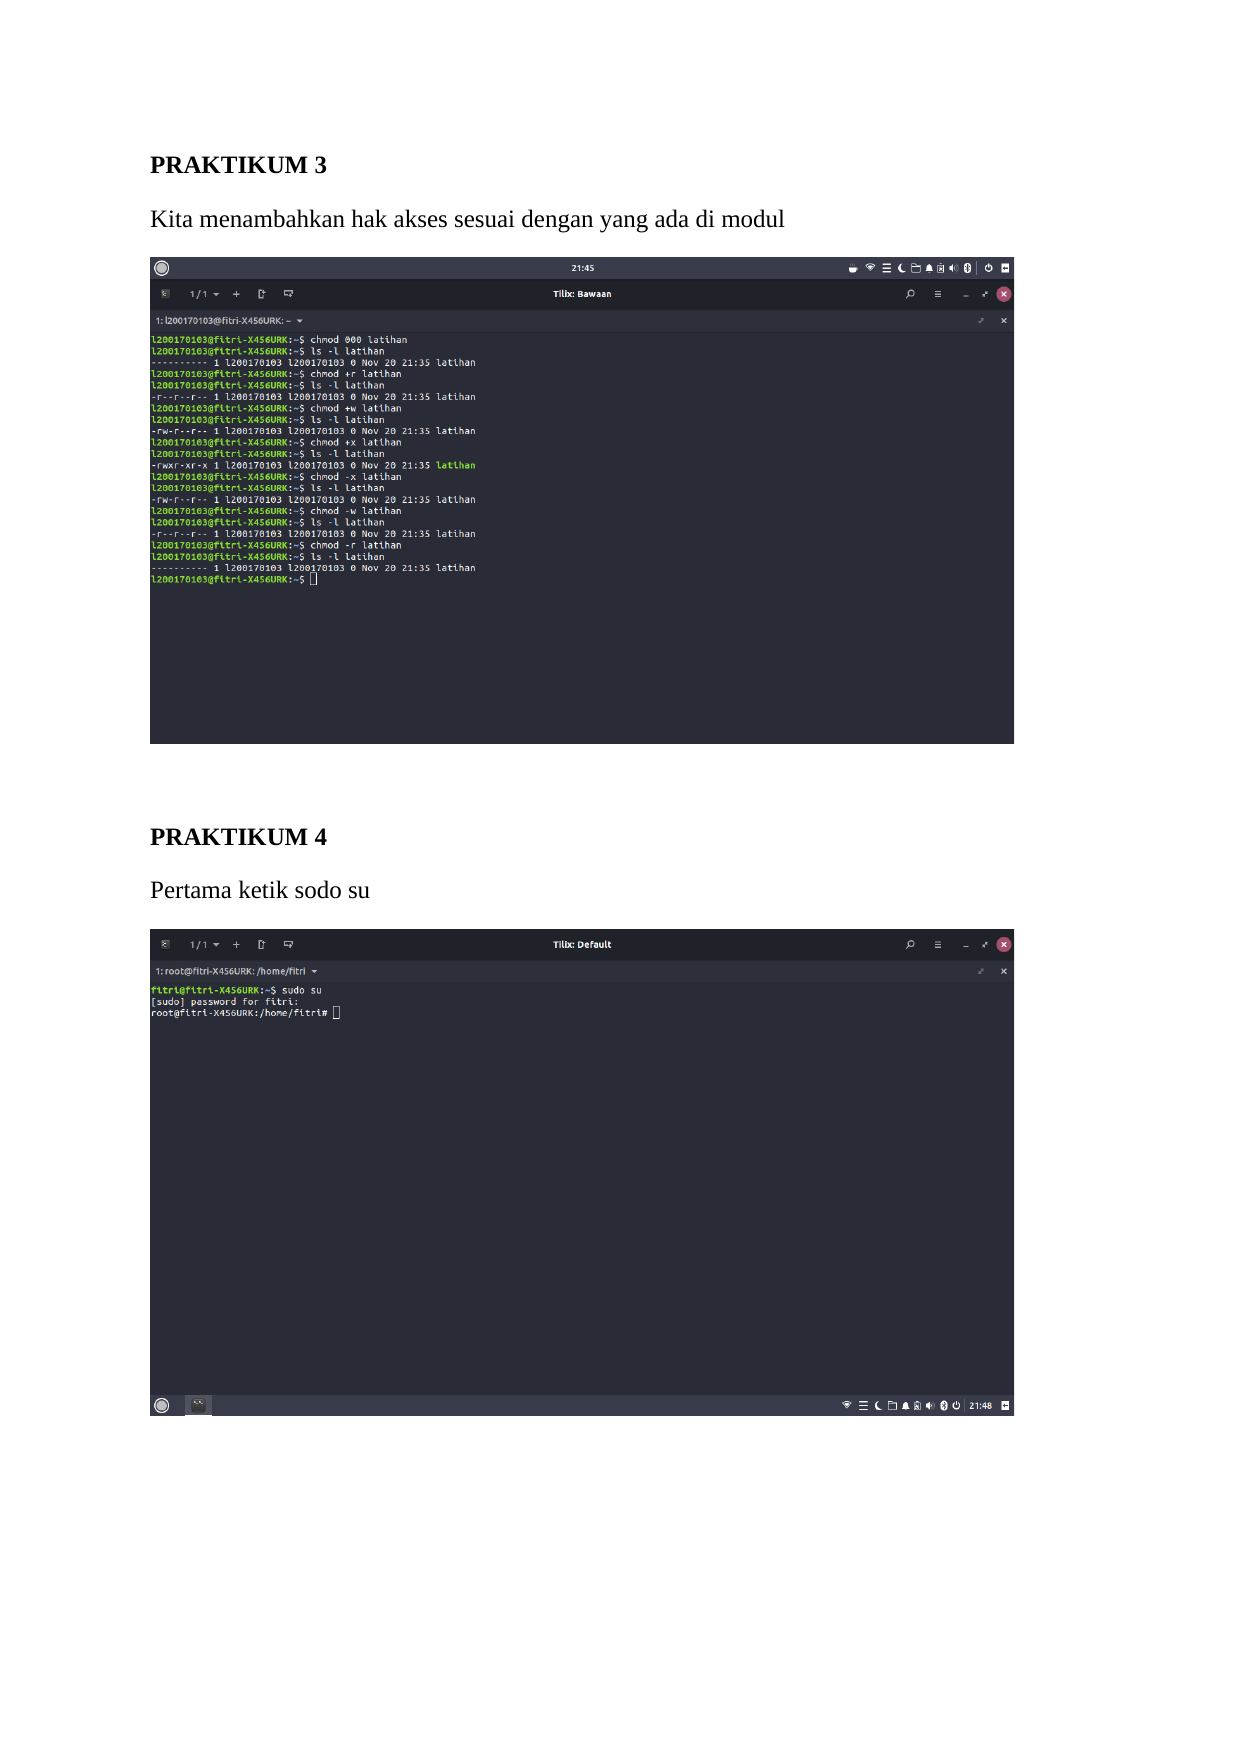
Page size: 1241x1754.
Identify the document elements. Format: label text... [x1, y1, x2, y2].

text Kita menambahkan hak akses sesuai dengan yang ada di modul [150, 204, 1090, 233]
text Pertama ketik sodo su [150, 876, 1090, 904]
picture [150, 257, 1015, 744]
picture [150, 929, 1015, 1416]
text PRAKTIKUM 3 [150, 150, 1090, 179]
text PRAKTIKUM 4 [150, 822, 1090, 850]
